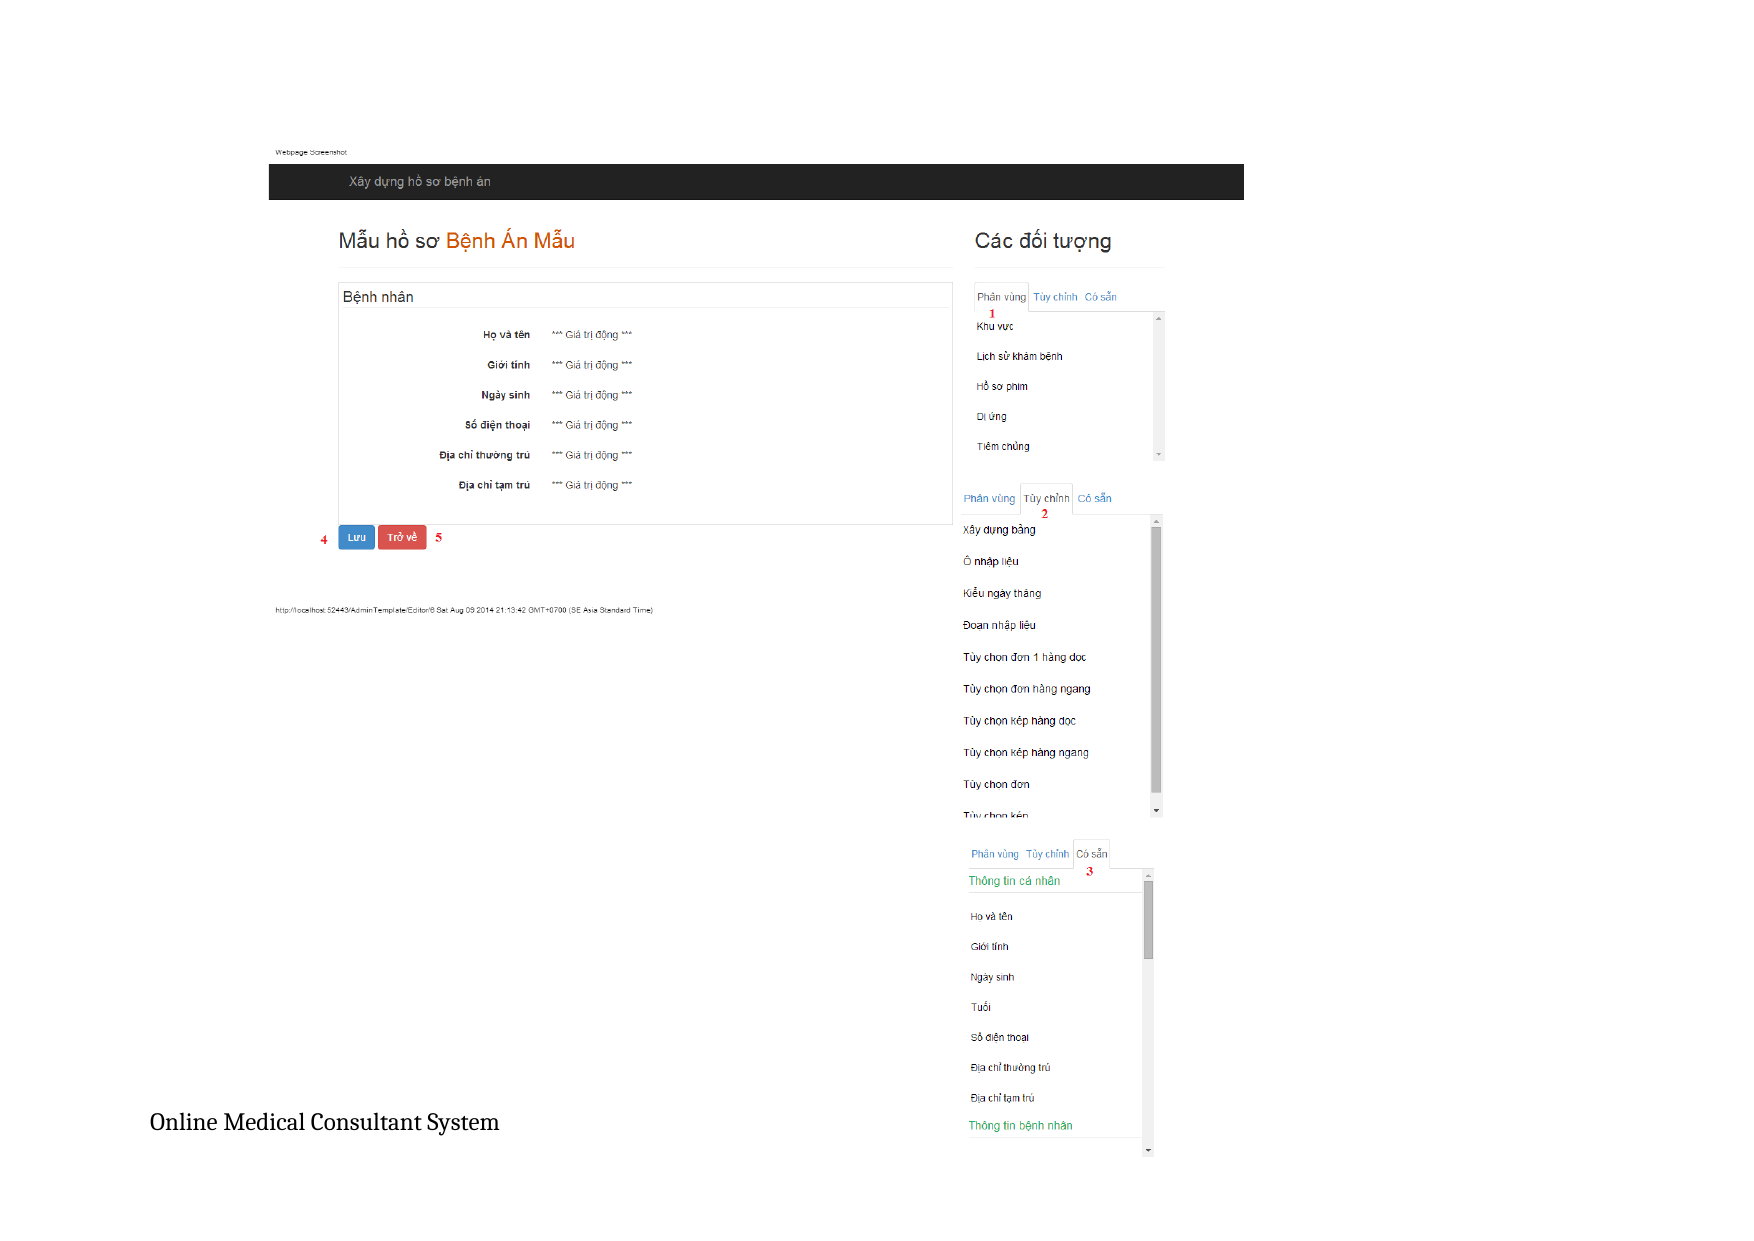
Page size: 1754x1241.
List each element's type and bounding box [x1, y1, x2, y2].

picture [268, 150, 1244, 1158]
